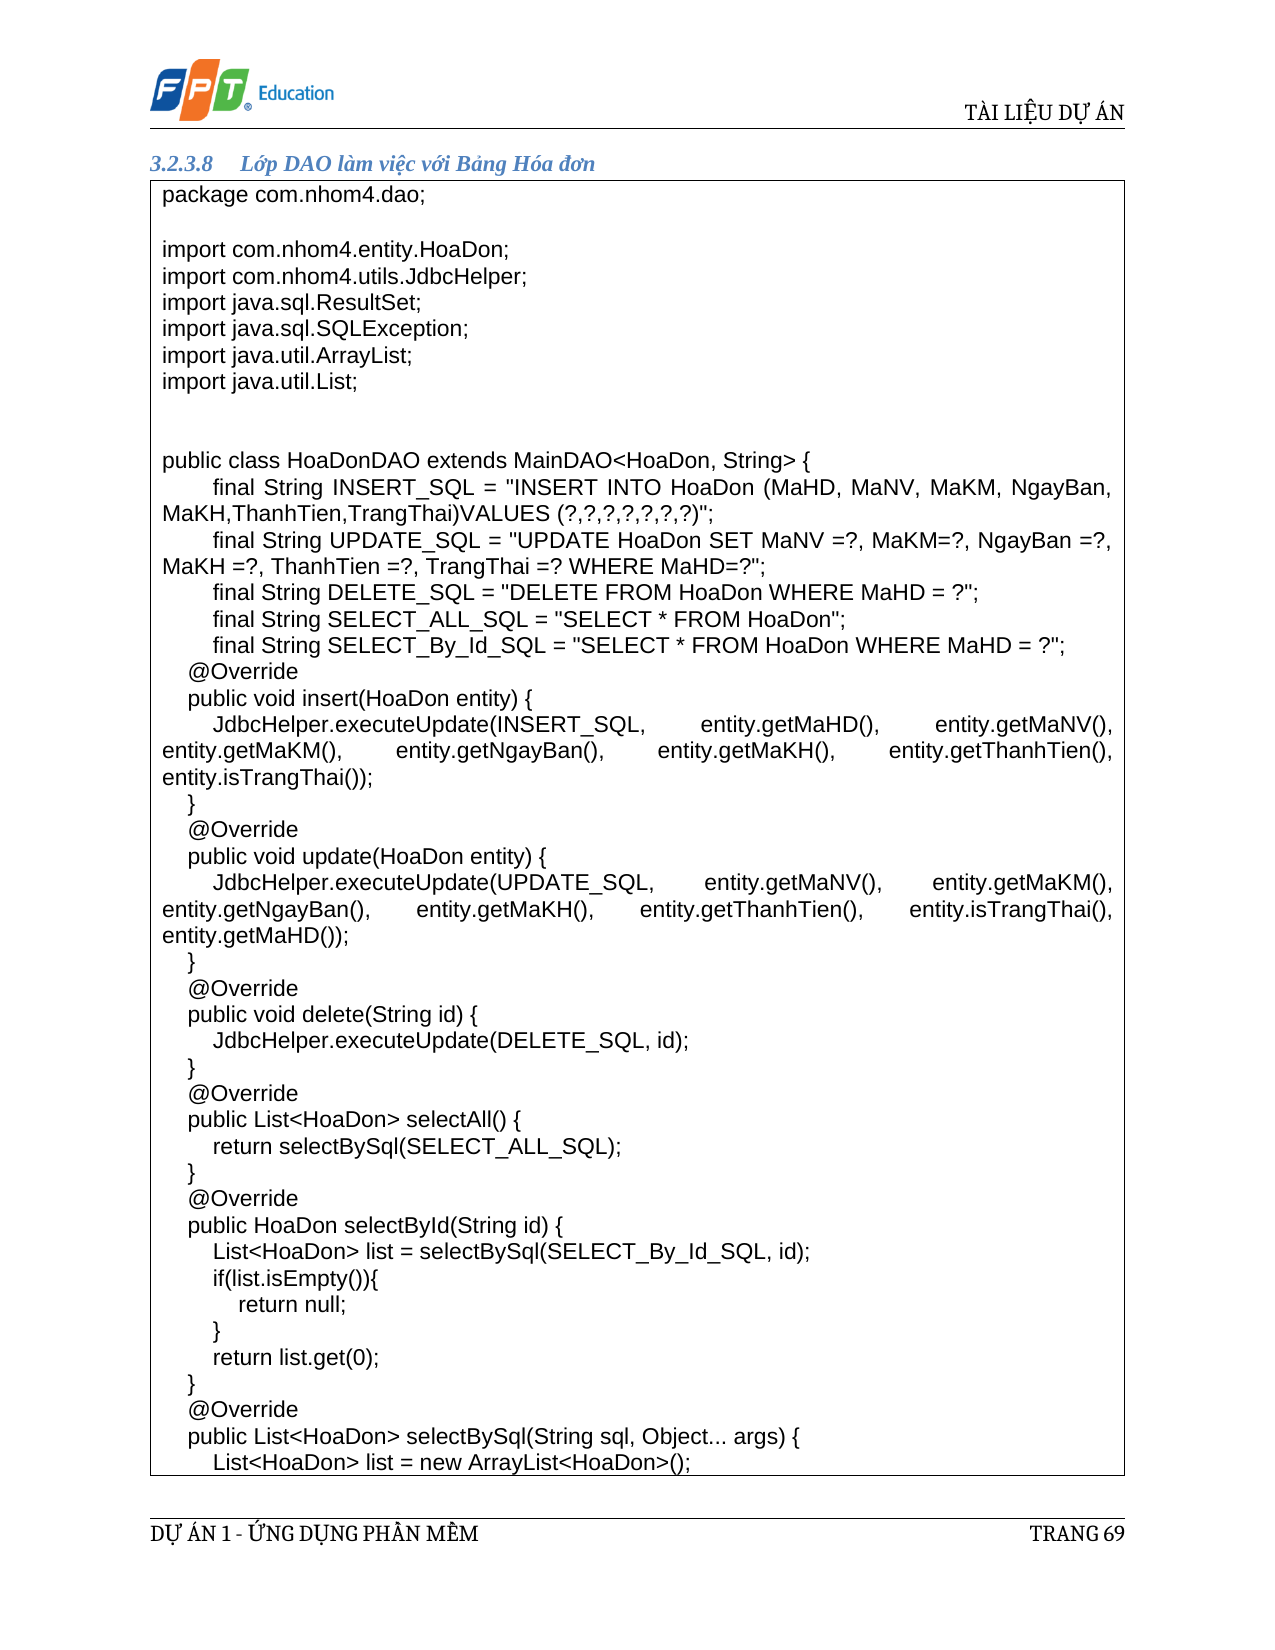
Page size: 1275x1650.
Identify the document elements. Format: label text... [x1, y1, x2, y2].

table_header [151, 181, 1124, 1475]
picture [150, 59, 336, 121]
subtitle Lớp DAO làm việc với Bảng Hóa đơn [150, 150, 1125, 176]
